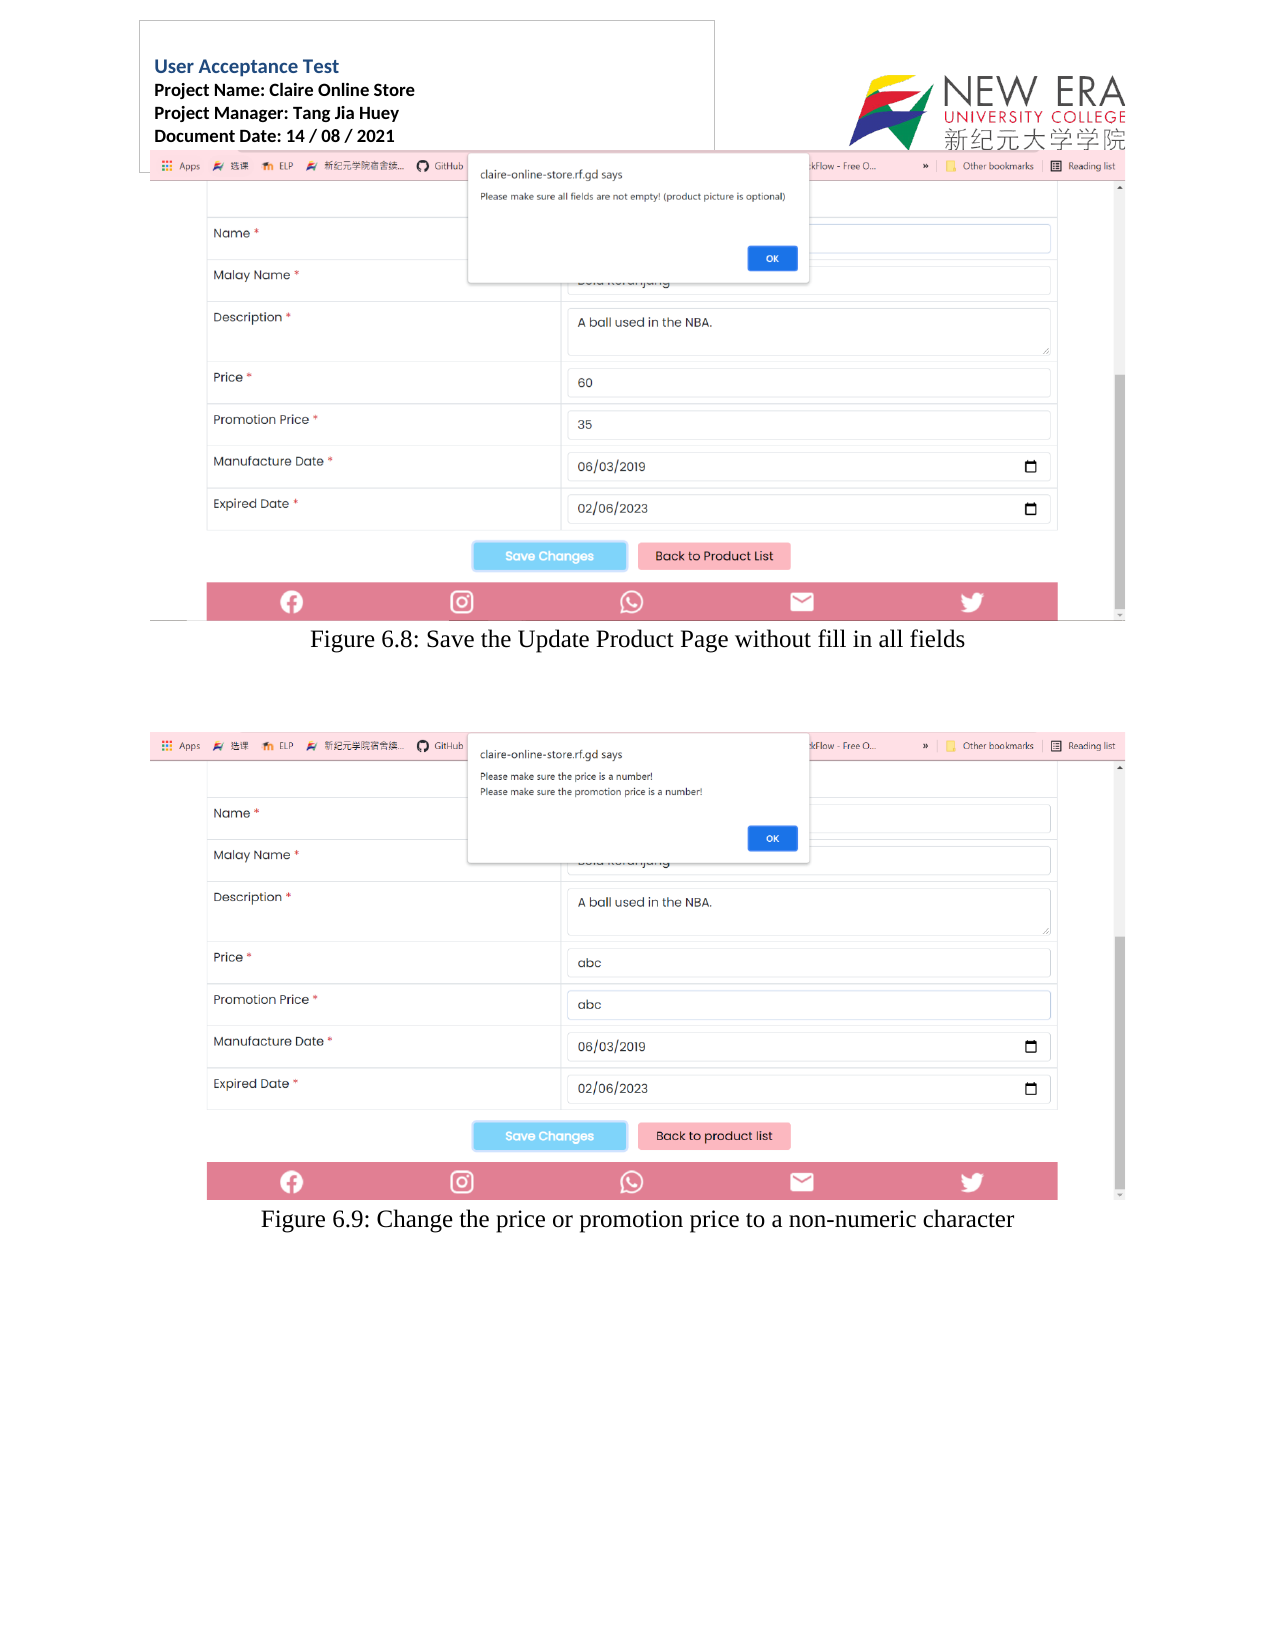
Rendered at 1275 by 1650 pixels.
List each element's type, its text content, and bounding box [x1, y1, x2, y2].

picture [150, 732, 1125, 1200]
text Figure 6.8: Save the Update Product Page without fill in all fields [150, 624, 1125, 653]
text Figure 6.9: Change the price or promotion price to a non-numeric character [150, 1204, 1125, 1233]
picture [150, 75, 1125, 621]
